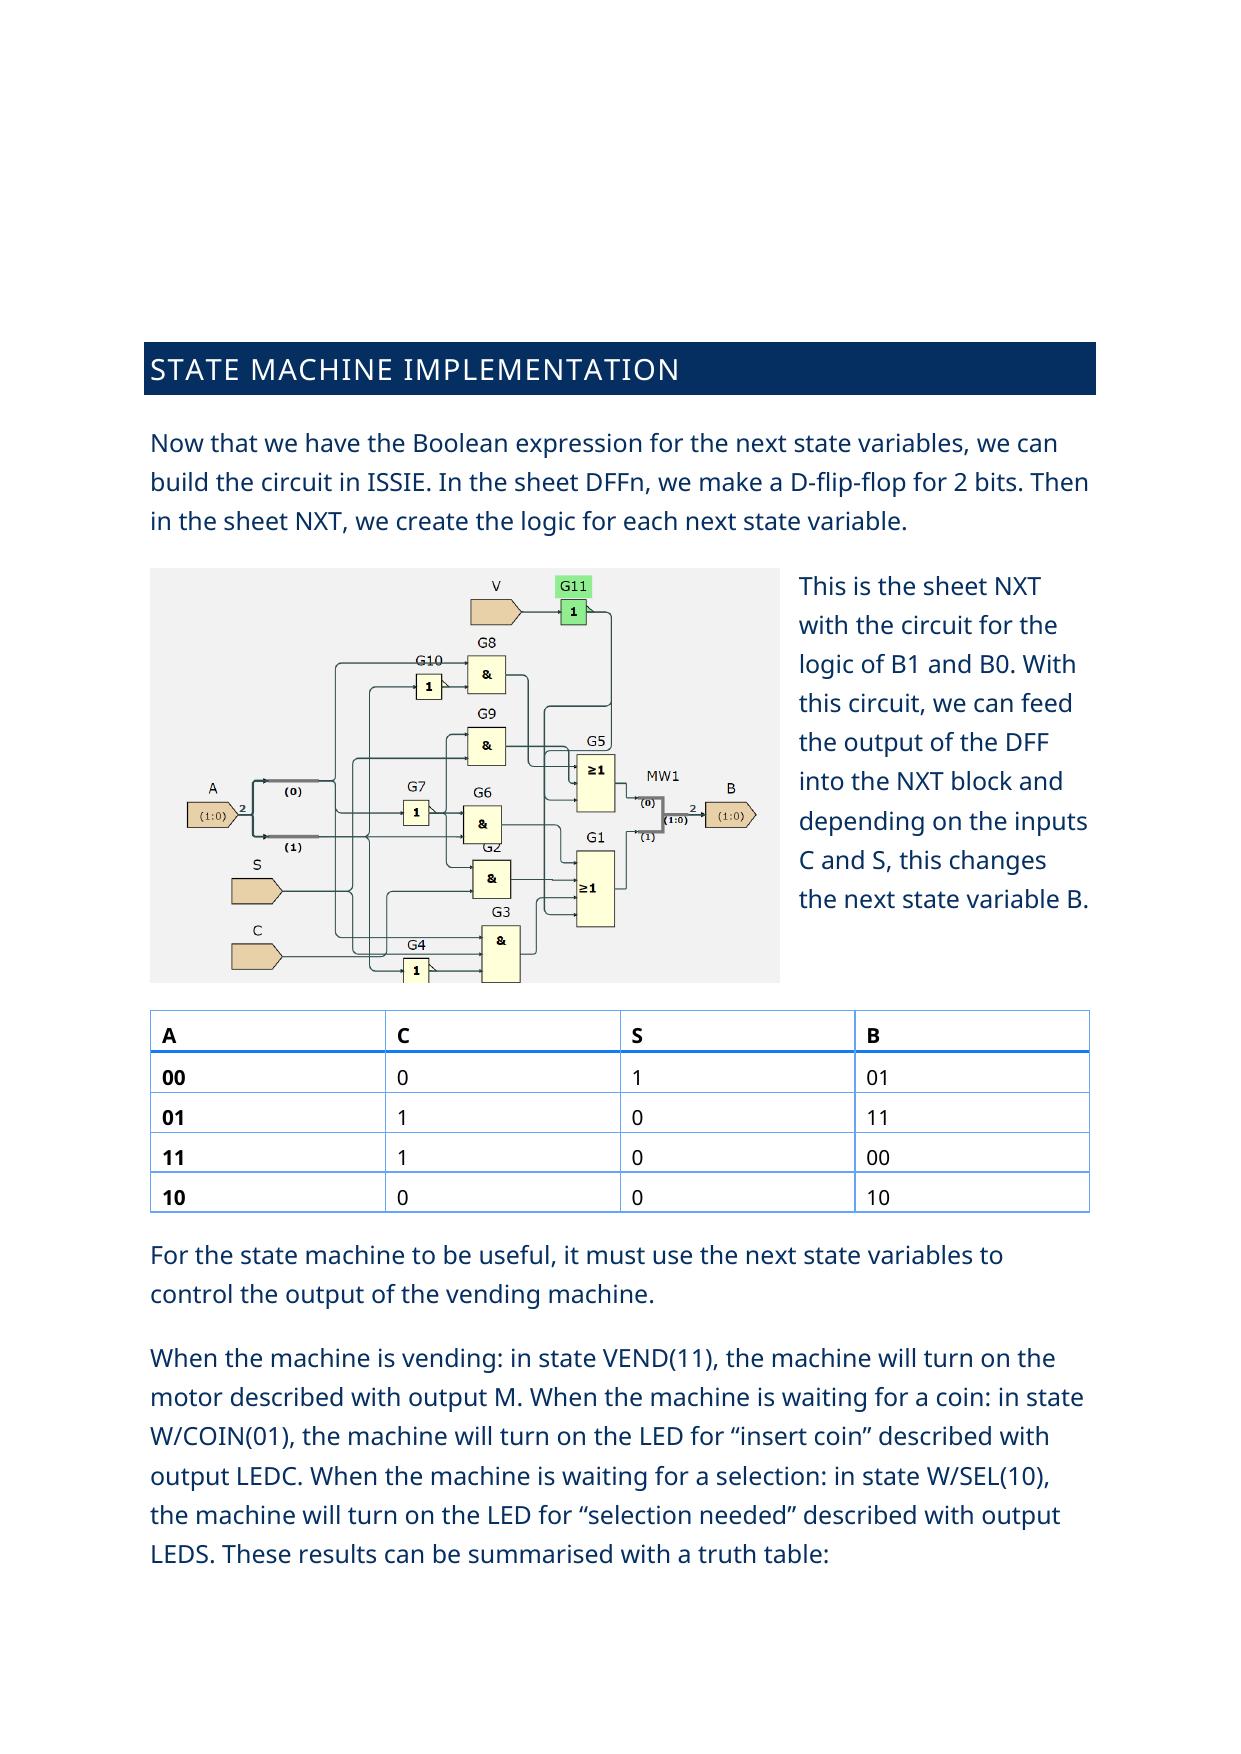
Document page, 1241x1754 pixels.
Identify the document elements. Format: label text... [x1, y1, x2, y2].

table_cell 10 [151, 1173, 385, 1211]
table_cell 1 [621, 1053, 854, 1092]
table_cell 1 [386, 1133, 620, 1171]
table_cell 0 [621, 1093, 854, 1132]
table_cell 0 [621, 1173, 854, 1211]
table_header S [621, 1011, 854, 1050]
text Now that we have the Boolean expression for the next state variables, we can build the circuit in ISSIE. In the sheet DFFn, we make a D-flip-flop for 2 bits. Then in the sheet NXT, we create the logic for each next state variable. [150, 426, 1090, 538]
text This is the sheet NXT with the circuit for the logic of B1 and B0. With this circuit, we can feed the output of the DFF into the NXT block and depending on the inputs C and S, this changes the next state variable B. [780, 568, 1090, 916]
table_cell 0 [621, 1133, 854, 1171]
text When the machine is vending: in state VEND(11), the machine will turn on the motor described with output M. When the machine is waiting for a coin: in state W/COIN(01), the machine will turn on the LED for “insert coin” described with output LEDC. When the machine is waiting for a selection: in state W/SEL(10), the machine will turn on the LED for “selection needed” described with output LEDS. These results can be summarised with a truth table: [150, 1341, 1090, 1571]
table_cell 10 [856, 1173, 1089, 1211]
table_cell 01 [151, 1093, 385, 1132]
table_cell 11 [151, 1133, 385, 1171]
table_cell 00 [151, 1053, 385, 1092]
table_cell 11 [856, 1093, 1089, 1132]
table_cell 00 [856, 1133, 1089, 1171]
table_cell 01 [856, 1053, 1089, 1092]
text For the state machine to be useful, it must use the next state variables to control the output of the vending machine. [150, 1237, 1090, 1311]
table_header B [856, 1011, 1089, 1050]
table_cell 0 [386, 1173, 620, 1211]
table_cell 0 [386, 1053, 620, 1092]
table_header C [386, 1011, 620, 1050]
table_cell 1 [386, 1093, 620, 1132]
picture [150, 568, 780, 983]
subtitle State machine implementation [150, 349, 1090, 388]
table_header A [151, 1011, 385, 1050]
